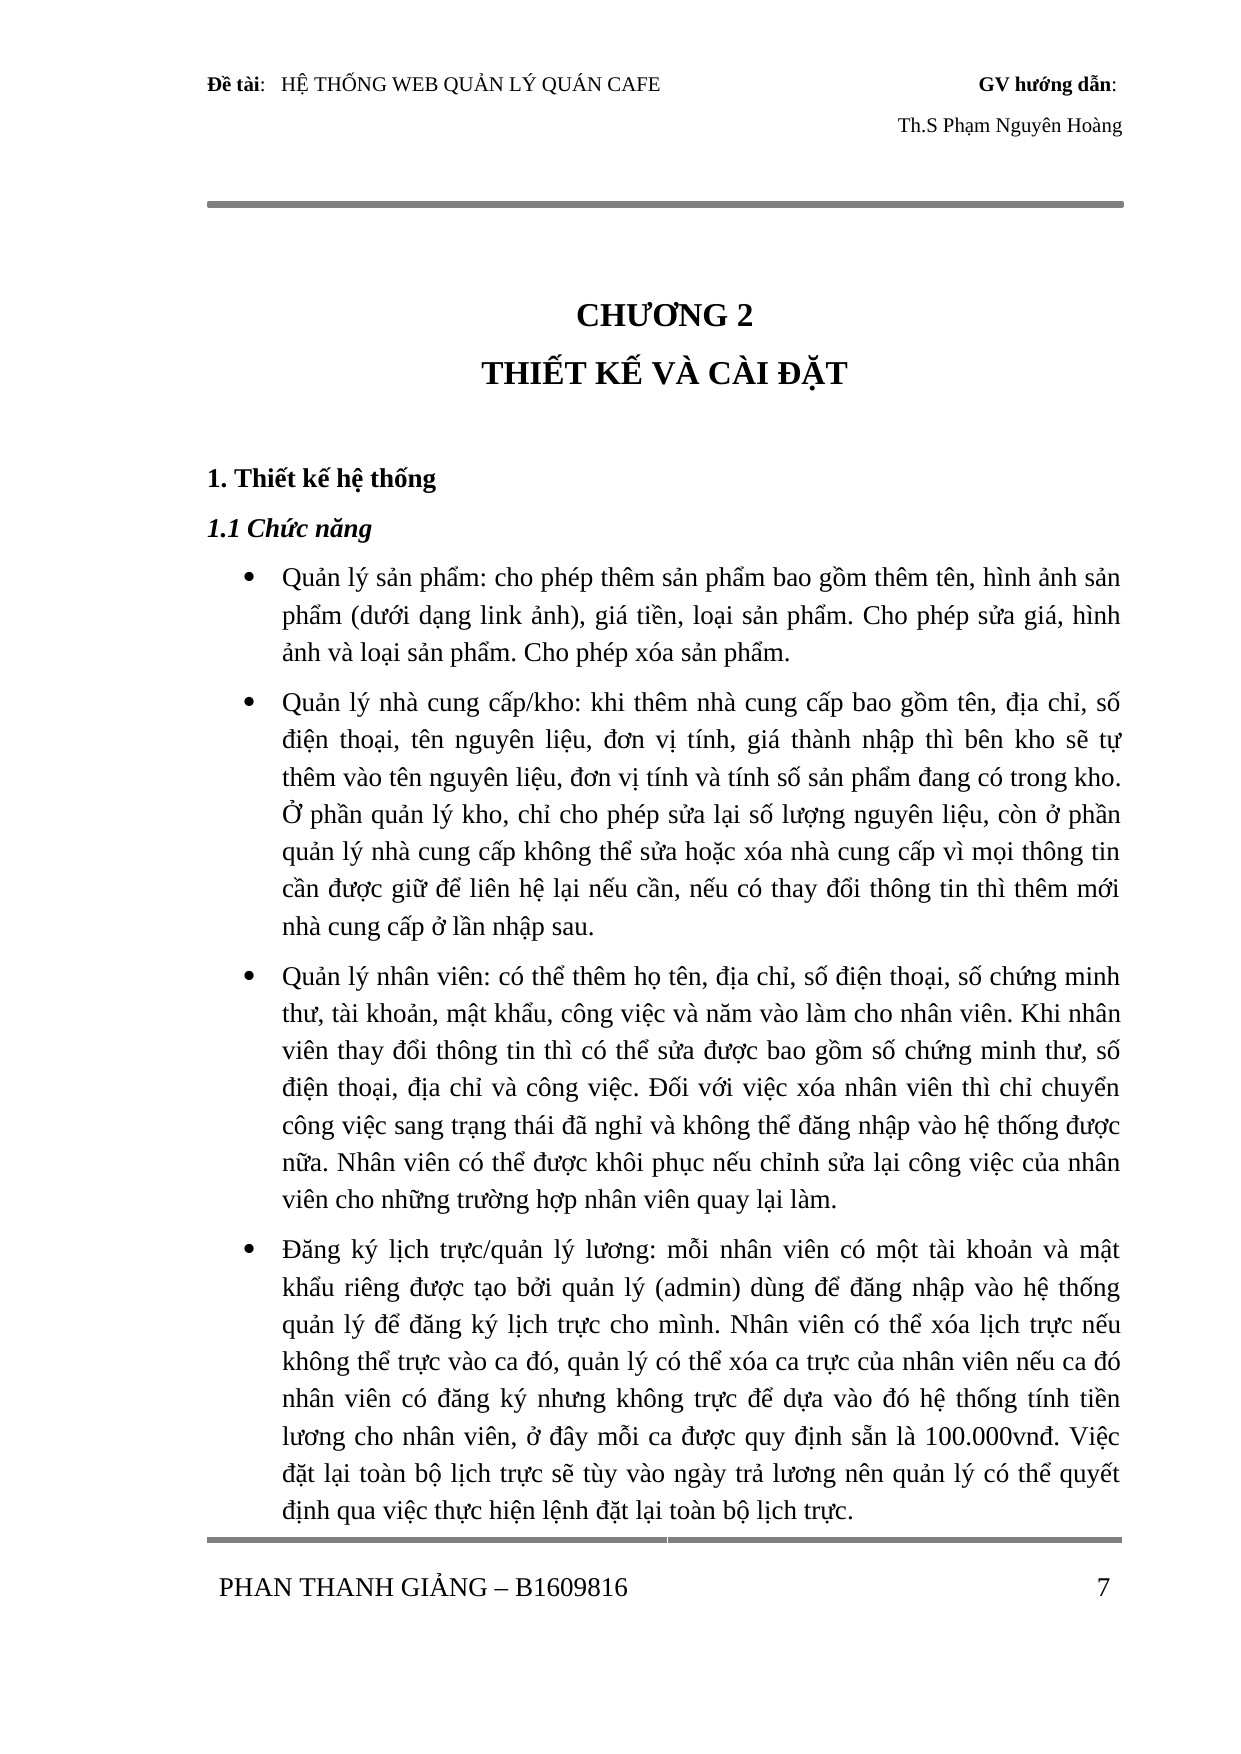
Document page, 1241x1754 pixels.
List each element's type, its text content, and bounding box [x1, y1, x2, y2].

subtitle CHƯƠNG 2 [207, 295, 1122, 333]
subtitle THIẾT KẾ VÀ CÀI ĐẶT [207, 354, 1122, 392]
subtitle 1. Thiết kế hệ thống [207, 462, 1122, 493]
list Quản lý nhân viên: có thể thêm họ tên, địa chỉ, số điện thoại, số chứng minh thư, tài khoản, mật khẩu, công việc và năm vào làm cho nhân viên. Khi nhân viên thay đổi thông tin thì có thể sửa được bao gồm số chứng minh thư, số điện thoại, địa chỉ và công việc. Đối với việc xóa nhân viên thì chỉ chuyển công việc sang trạng thái đã nghỉ và không thể đăng nhập vào hệ thống được nữa. Nhân viên có thể được khôi phục nếu chỉnh sửa lại công việc của nhân viên cho những trường hợp nhân viên quay lại làm. [244, 959, 1122, 1214]
subtitle Chức năng [207, 512, 1122, 543]
list Quản lý nhà cung cấp/kho: khi thêm nhà cung cấp bao gồm tên, địa chỉ, số điện thoại, tên nguyên liệu, đơn vị tính, giá thành nhập thì bên kho sẽ tự thêm vào tên nguyên liệu, đơn vị tính và tính số sản phẩm đang có trong kho. Ở phần quản lý kho, chỉ cho phép sửa lại số lượng nguyên liệu, còn ở phần quản lý nhà cung cấp không thể sửa hoặc xóa nhà cung cấp vì mọi thông tin cần được giữ để liên hệ lại nếu cần, nếu có thay đổi thông tin thì thêm mới nhà cung cấp ở lần nhập sau. [244, 686, 1122, 941]
list Đăng ký lịch trực/quản lý lương: mỗi nhân viên có một tài khoản và mật khẩu riêng được tạo bởi quản lý (admin) dùng để đăng nhập vào hệ thống quản lý để đăng ký lịch trực cho mình. Nhân viên có thể xóa lịch trực nếu không thể trực vào ca đó, quản lý có thể xóa ca trực của nhân viên nếu ca đó nhân viên có đăng ký nhưng không trực để dựa vào đó hệ thống tính tiền lương cho nhân viên, ở đây mỗi ca được quy định sẵn là 100.000vnđ. Việc đặt lại toàn bộ lịch trực sẽ tùy vào ngày trả lương nên quản lý có thể quyết định qua việc thực hiện lệnh đặt lại toàn bộ lịch trực. [244, 1233, 1122, 1526]
list Quản lý sản phẩm: cho phép thêm sản phẩm bao gồm thêm tên, hình ảnh sản phẩm (dưới dạng link ảnh), giá tiền, loại sản phẩm. Cho phép sửa giá, hình ảnh và loại sản phẩm. Cho phép xóa sản phẩm. [244, 561, 1122, 667]
